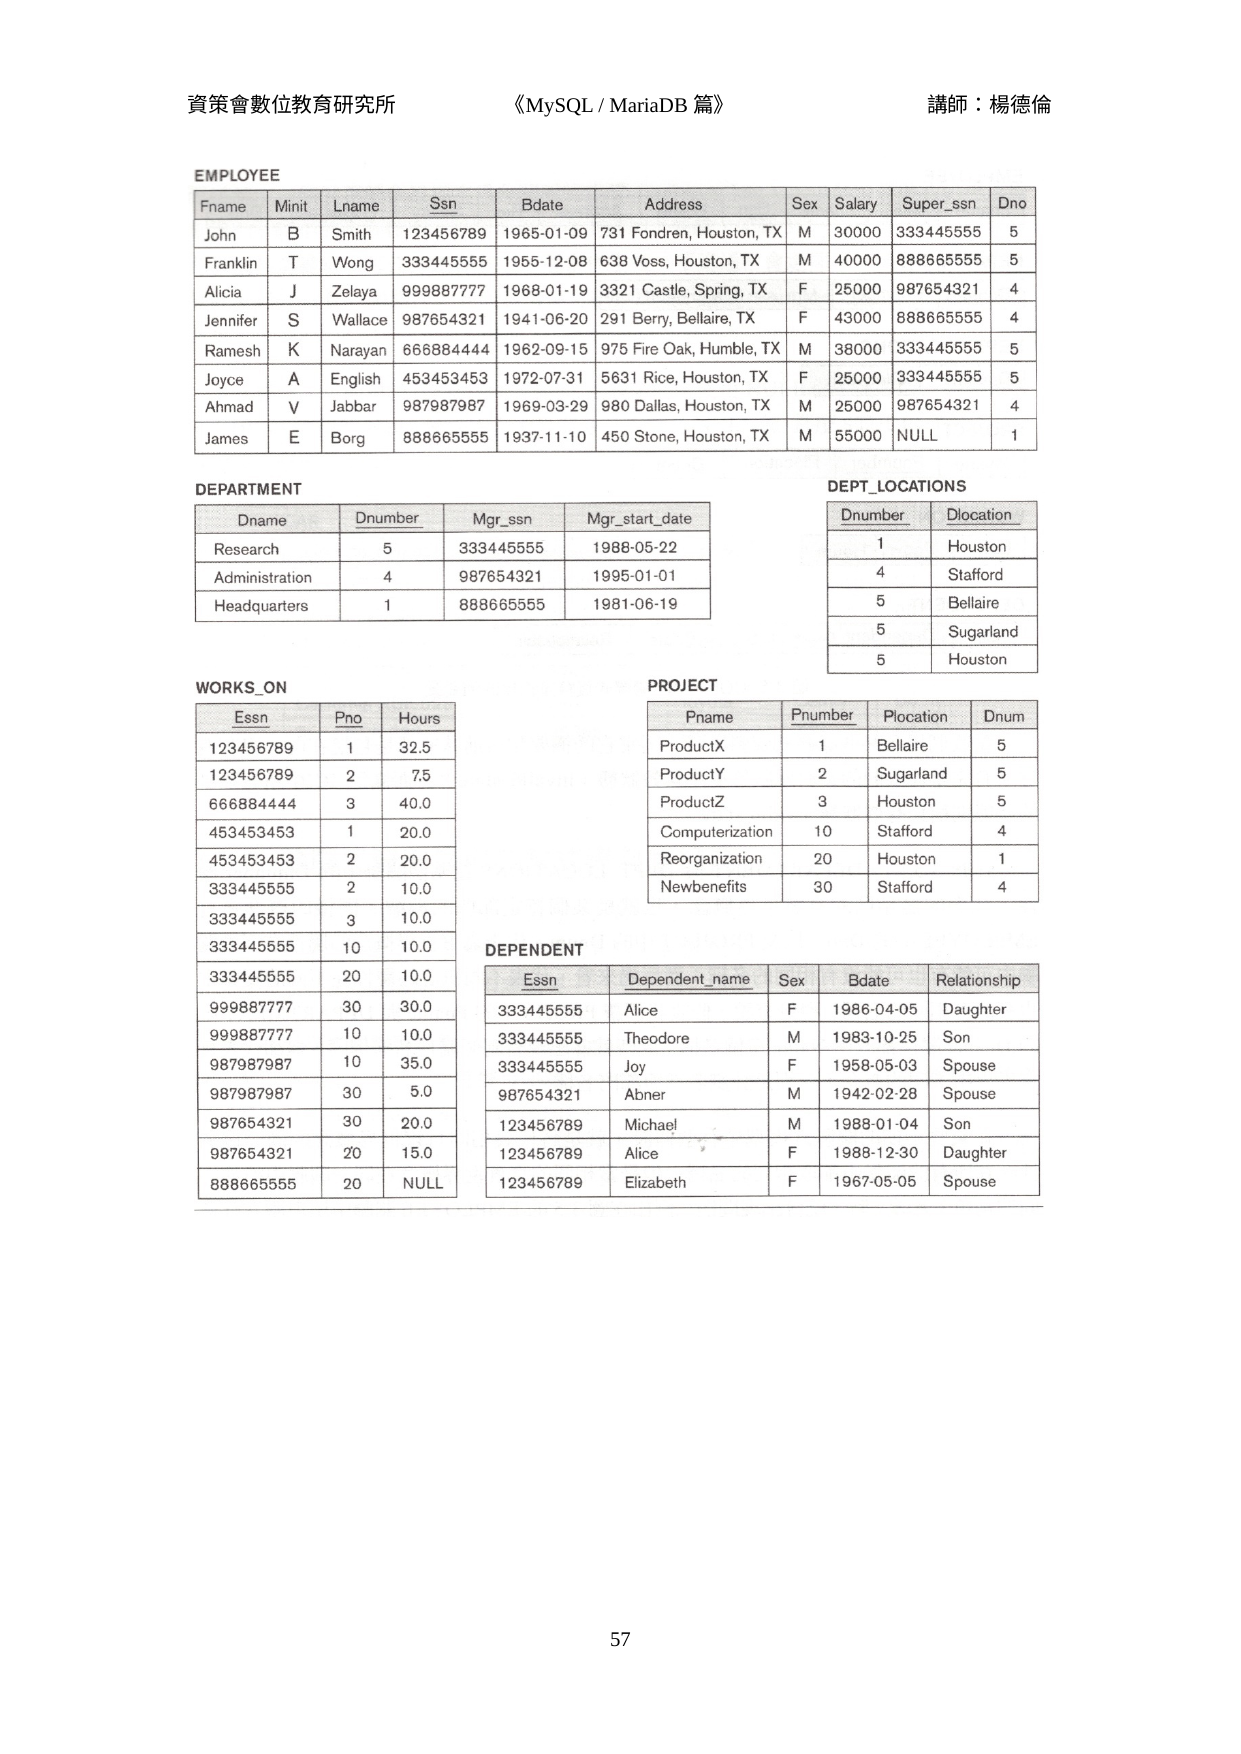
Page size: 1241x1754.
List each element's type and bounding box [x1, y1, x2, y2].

picture [187, 150, 1046, 1217]
